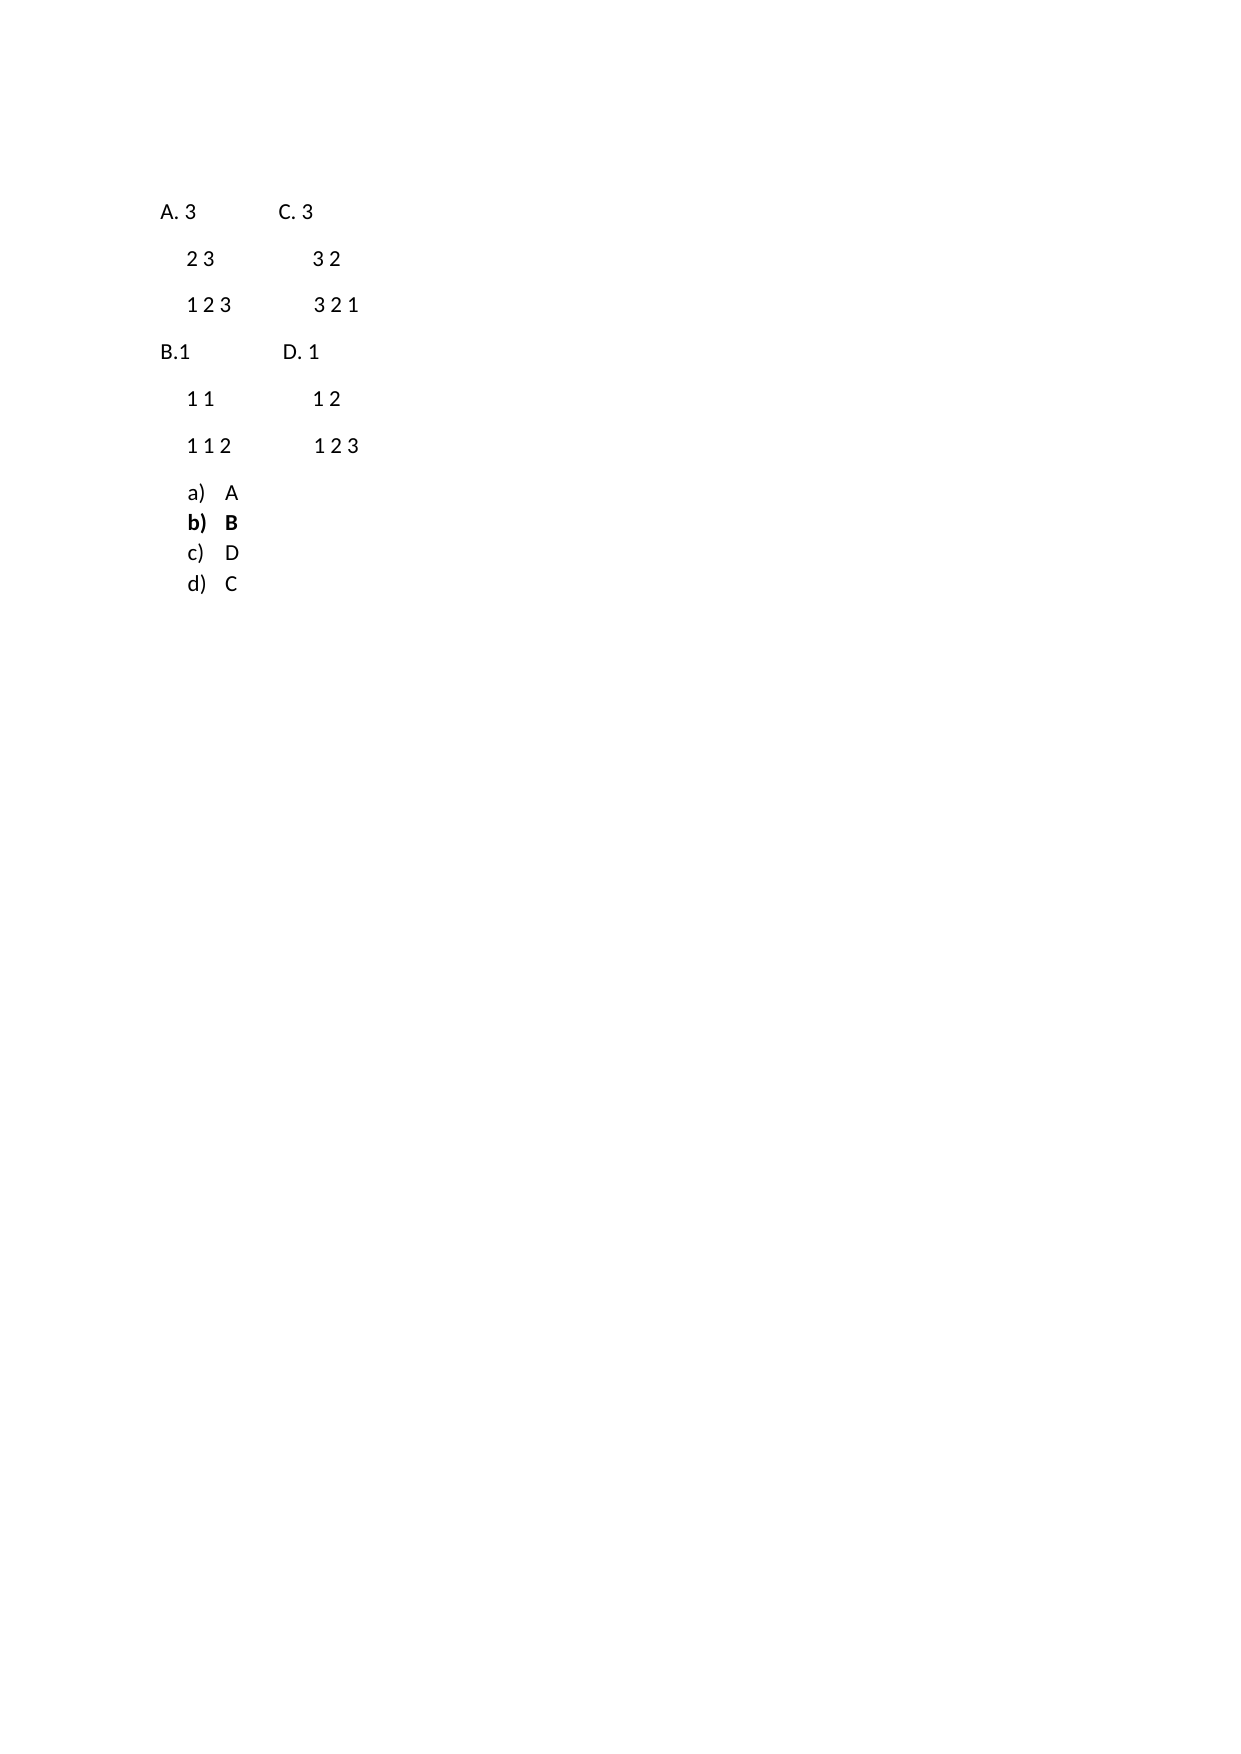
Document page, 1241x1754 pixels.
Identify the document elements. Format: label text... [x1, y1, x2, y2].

text 1 1 1 2 [150, 384, 1090, 412]
text A. 3 C. 3 [150, 197, 1090, 225]
text 1 1 2 1 2 3 [150, 431, 1090, 459]
list D [187, 538, 1090, 567]
list B [187, 508, 1090, 536]
list C [187, 569, 1090, 597]
text 2 3 3 2 [150, 244, 1090, 272]
text B.1 D. 1 [150, 337, 1090, 366]
list A [187, 478, 1090, 506]
text 1 2 3 3 2 1 [150, 291, 1090, 319]
